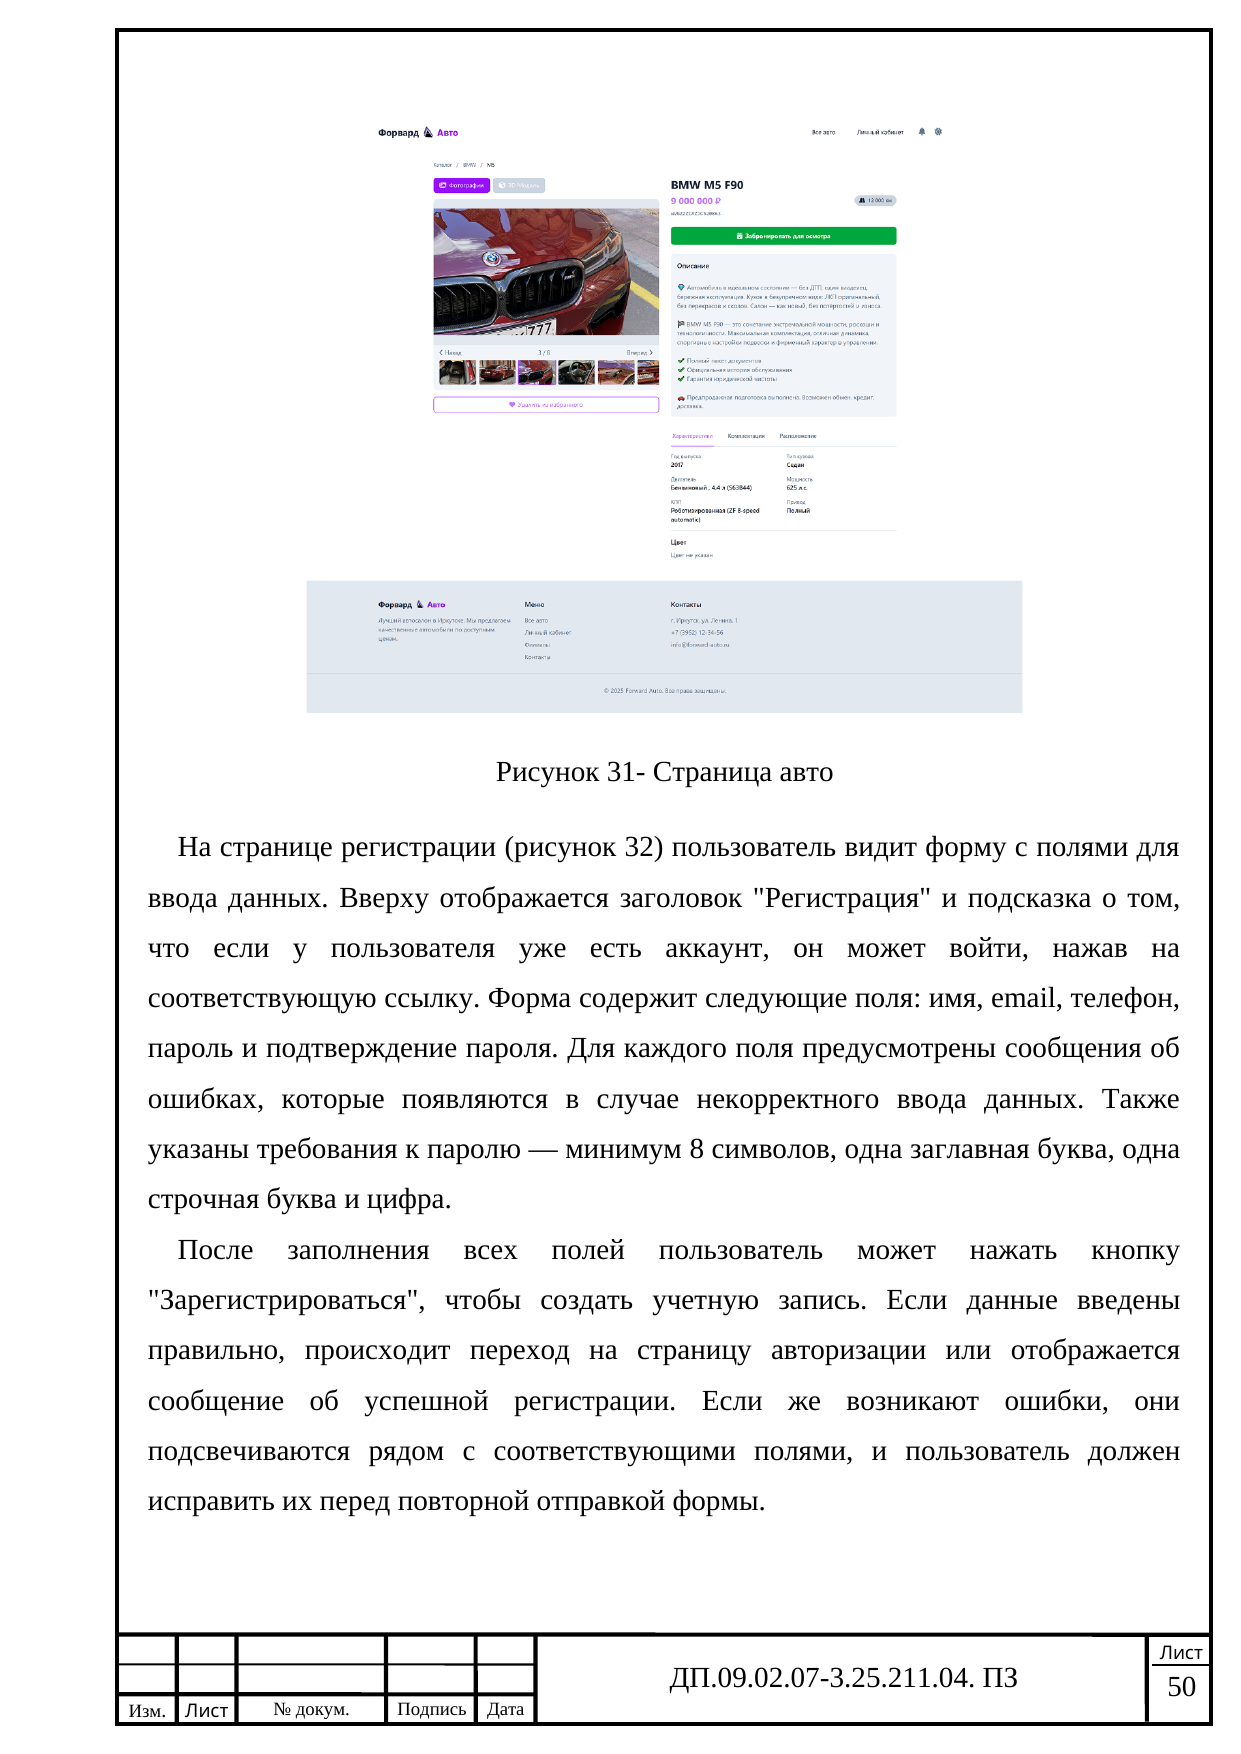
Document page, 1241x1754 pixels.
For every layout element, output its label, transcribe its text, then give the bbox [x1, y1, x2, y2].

text Рисунок 31- Страница авто [148, 754, 1152, 788]
text После заполнения всех полей пользователь может нажать кнопку "Зарегистрироваться", чтобы создать учетную запись. Если данные введены правильно, происходит переход на страницу авторизации или отображается сообщение об успешной регистрации. Если же возникают ошибки, они подсвечиваются рядом с соответствующими полями, и пользователь должен исправить их перед повторной отправкой формы. [148, 1232, 1181, 1517]
picture [306, 118, 1023, 713]
text На странице регистрации (рисунок 32) пользователь видит форму с полями для ввода данных. Вверху отображается заголовок "Регистрация" и подсказка о том, что если у пользователя уже есть аккаунт, он может войти, нажав на соответствующую ссылку. Форма содержит следующие поля: имя, email, телефон, пароль и подтверждение пароля. Для каждого поля предусмотрены сообщения об ошибках, которые появляются в случае некорректного ввода данных. Также указаны требования к паролю — минимум 8 символов, одна заглавная буква, одна строчная буква и цифра. [148, 829, 1181, 1215]
